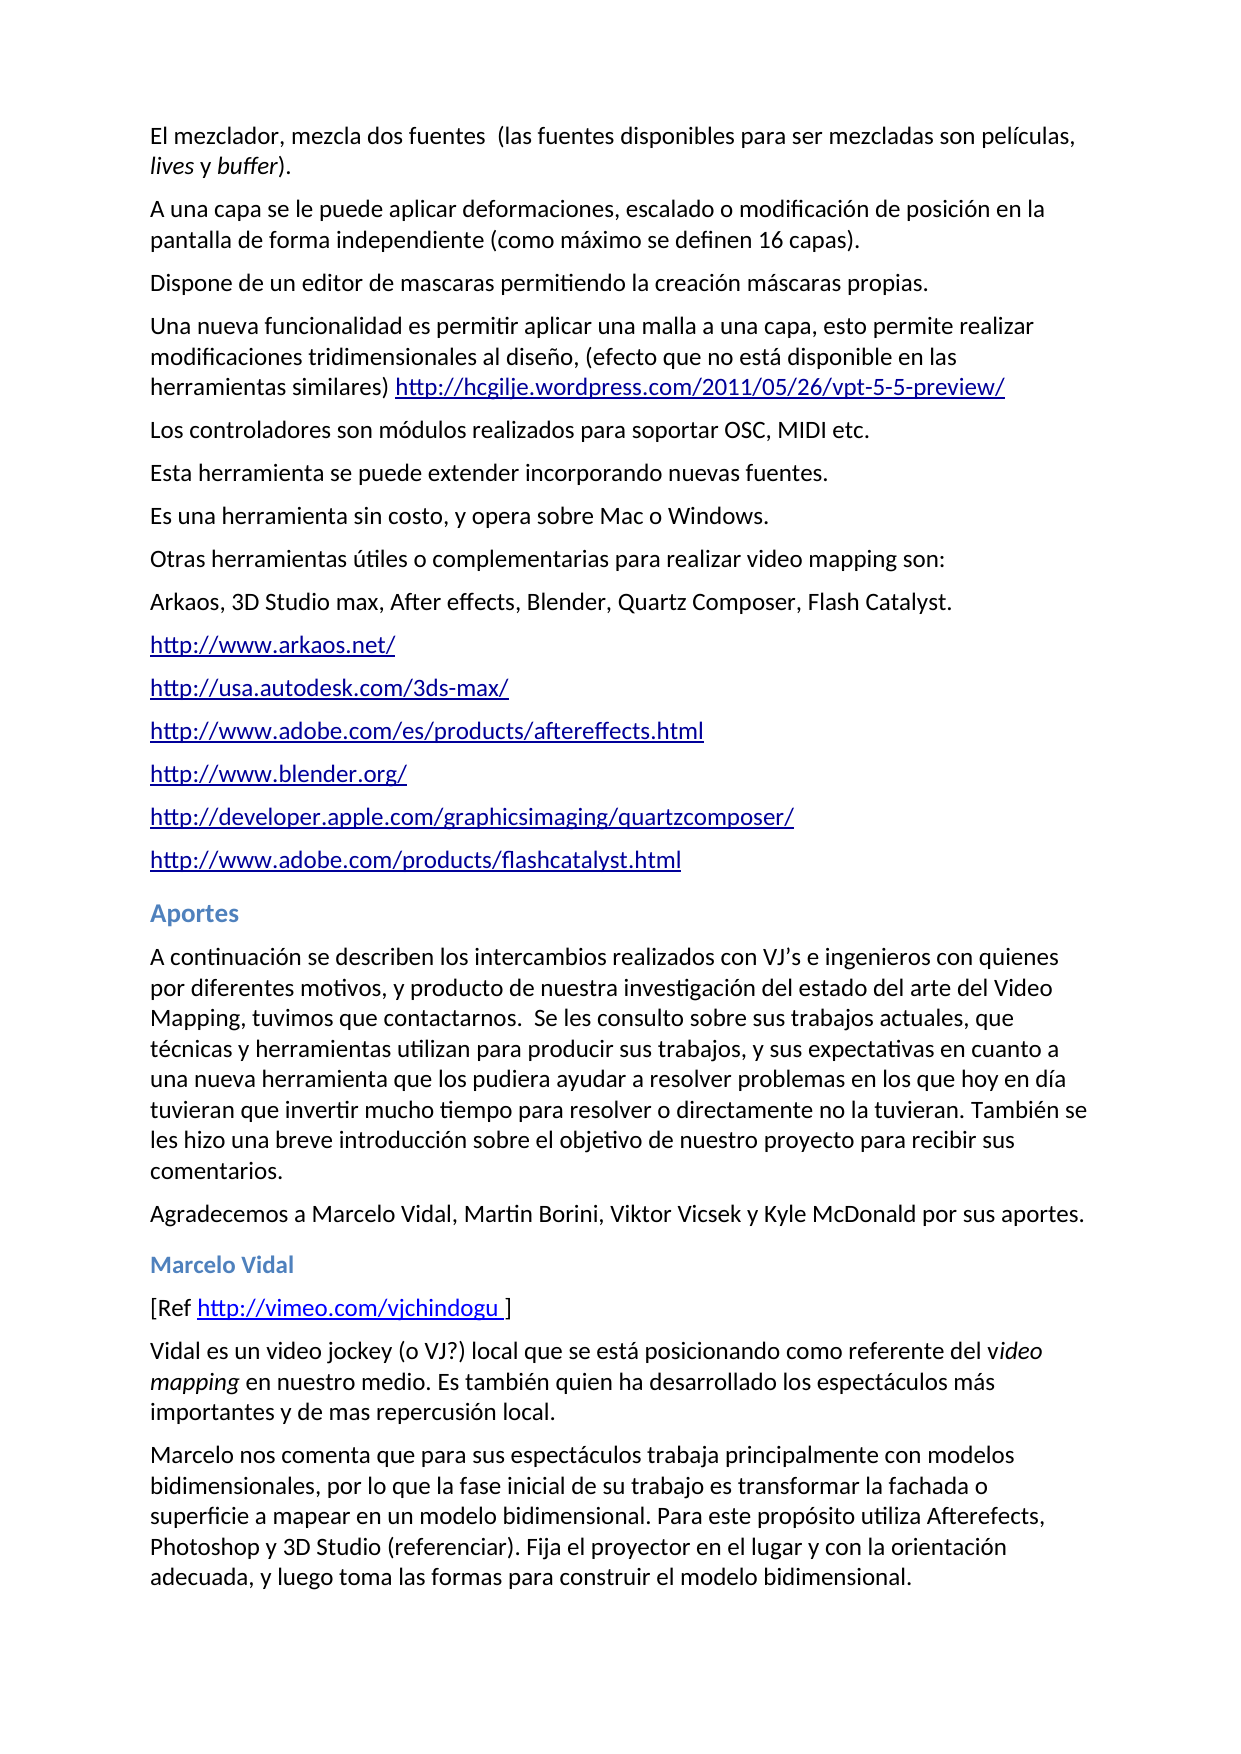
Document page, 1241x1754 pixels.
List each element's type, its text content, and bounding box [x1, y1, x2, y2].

text [Ref http://vimeo.com/vjchindogu ] [150, 1292, 1090, 1323]
text http://www.blender.org/ [150, 758, 1090, 789]
text Vidal es un video jockey (o VJ?) local que se está posicionando como referente del video mapping en nuestro medio. Es también quien ha desarrollado los espectáculos más importantes y de mas repercusión local. [150, 1335, 1090, 1427]
text Agradecemos a Marcelo Vidal, Martin Borini, Viktor Vicsek y Kyle McDonald por sus aportes. [150, 1198, 1090, 1228]
text Una nueva funcionalidad es permitir aplicar una malla a una capa, esto permite realizar modificaciones tridimensionales al diseño, (efecto que no está disponible en las herramientas similares) http://hcgilje.wordpress.com/2011/05/26/vpt-5-5-preview/ [150, 310, 1090, 402]
text http://www.arkaos.net/ [150, 629, 1090, 660]
text El mezclador, mezcla dos fuentes (las fuentes disponibles para ser mezcladas son películas, lives y buffer). [150, 120, 1090, 181]
text Es una herramienta sin costo, y opera sobre Mac o Windows. [150, 500, 1090, 531]
text Esta herramienta se puede extender incorporando nuevas fuentes. [150, 457, 1090, 488]
text http://www.adobe.com/products/flashcatalyst.html [150, 844, 1090, 875]
text A una capa se le puede aplicar deformaciones, escalado o modificación de posición en la pantalla de forma independiente (como máximo se definen 16 capas). [150, 193, 1090, 254]
text http://www.adobe.com/es/products/aftereffects.html [150, 715, 1090, 746]
text Los controladores son módulos realizados para soportar OSC, MIDI etc. [150, 414, 1090, 445]
text Dispone de un editor de mascaras permitiendo la creación máscaras propias. [150, 267, 1090, 298]
text Marcelo nos comenta que para sus espectáculos trabaja principalmente con modelos bidimensionales, por lo que la fase inicial de su trabajo es transformar la fachada o superficie a mapear en un modelo bidimensional. Para este propósito utiliza Afterefects, Photoshop y 3D Studio (referenciar). Fija el proyector en el lugar y con la orientación adecuada, y luego toma las formas para construir el modelo bidimensional. [150, 1439, 1090, 1592]
text http://usa.autodesk.com/3ds-max/ [150, 672, 1090, 703]
text Otras herramientas útiles o complementarias para realizar video mapping son: [150, 543, 1090, 574]
subtitle Aportes [150, 896, 1090, 929]
text http://developer.apple.com/graphicsimaging/quartzcomposer/ [150, 801, 1090, 832]
subtitle Marcelo Vidal [150, 1249, 1090, 1280]
text A continuación se describen los intercambios realizados con VJ’s e ingenieros con quienes por diferentes motivos, y producto de nuestra investigación del estado del arte del Video Mapping, tuvimos que contactarnos. Se les consulto sobre sus trabajos actuales, que técnicas y herramientas utilizan para producir sus trabajos, y sus expectativas en cuanto a una nueva herramienta que los pudiera ayudar a resolver problemas en los que hoy en día tuvieran que invertir mucho tiempo para resolver o directamente no la tuvieran. También se les hizo una breve introducción sobre el objetivo de nuestro proyecto para recibir sus comentarios. [150, 941, 1090, 1185]
text Arkaos, 3D Studio max, After effects, Blender, Quartz Composer, Flash Catalyst. [150, 586, 1090, 617]
